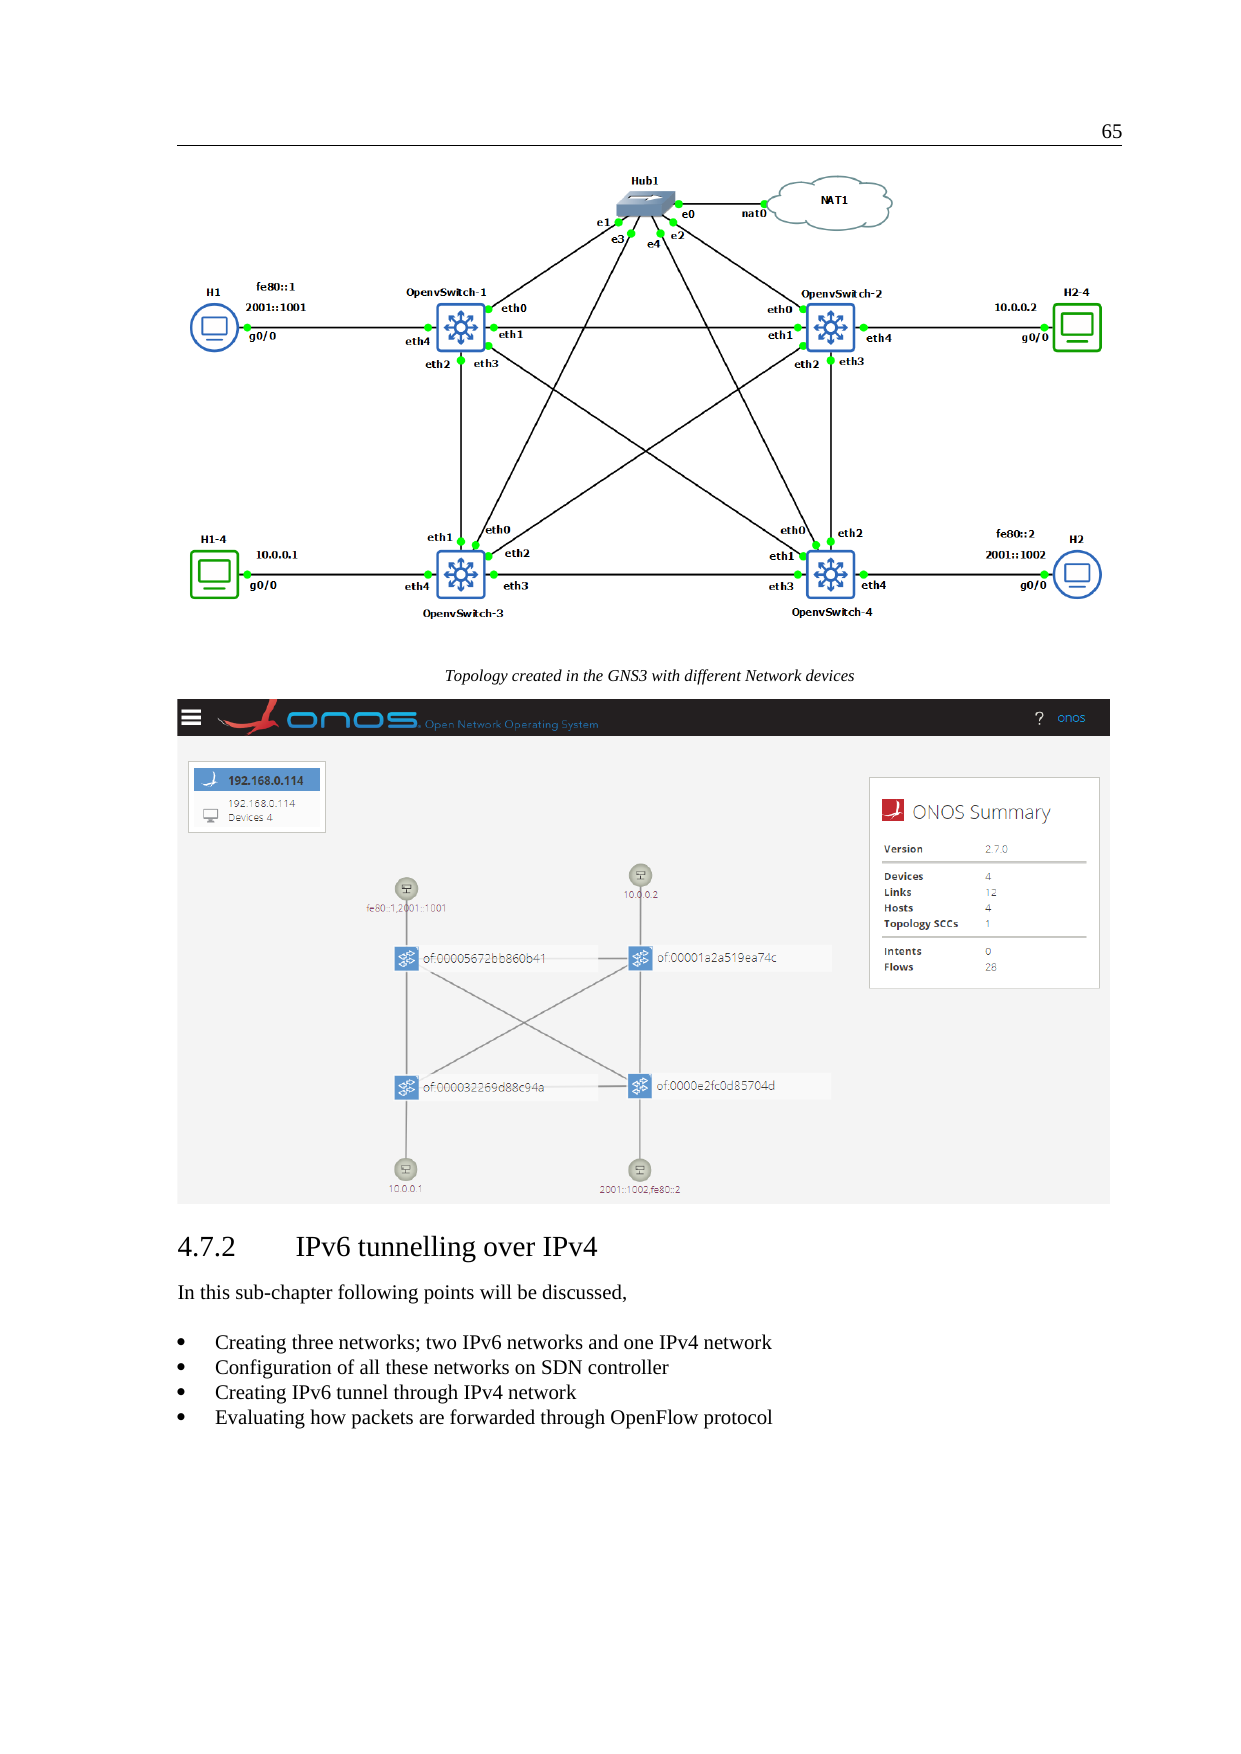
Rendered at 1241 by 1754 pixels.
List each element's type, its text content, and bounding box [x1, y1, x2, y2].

list Evaluating how packets are forwarded through OpenFlow protocol [177, 1404, 1122, 1429]
text Topology created in the GNS3 with different Network devices [177, 660, 1122, 685]
subtitle IPv6 tunnelling over IPv4 [177, 1229, 1122, 1262]
text In this sub-chapter following points will be discussed, [177, 1279, 1122, 1304]
picture [177, 160, 1123, 646]
list Creating IPv6 tunnel through IPv4 network [177, 1379, 1122, 1404]
list Configuration of all these networks on SDN controller [177, 1354, 1122, 1379]
picture [177, 699, 1110, 1204]
list Creating three networks; two IPv6 networks and one IPv4 network [177, 1329, 1122, 1354]
